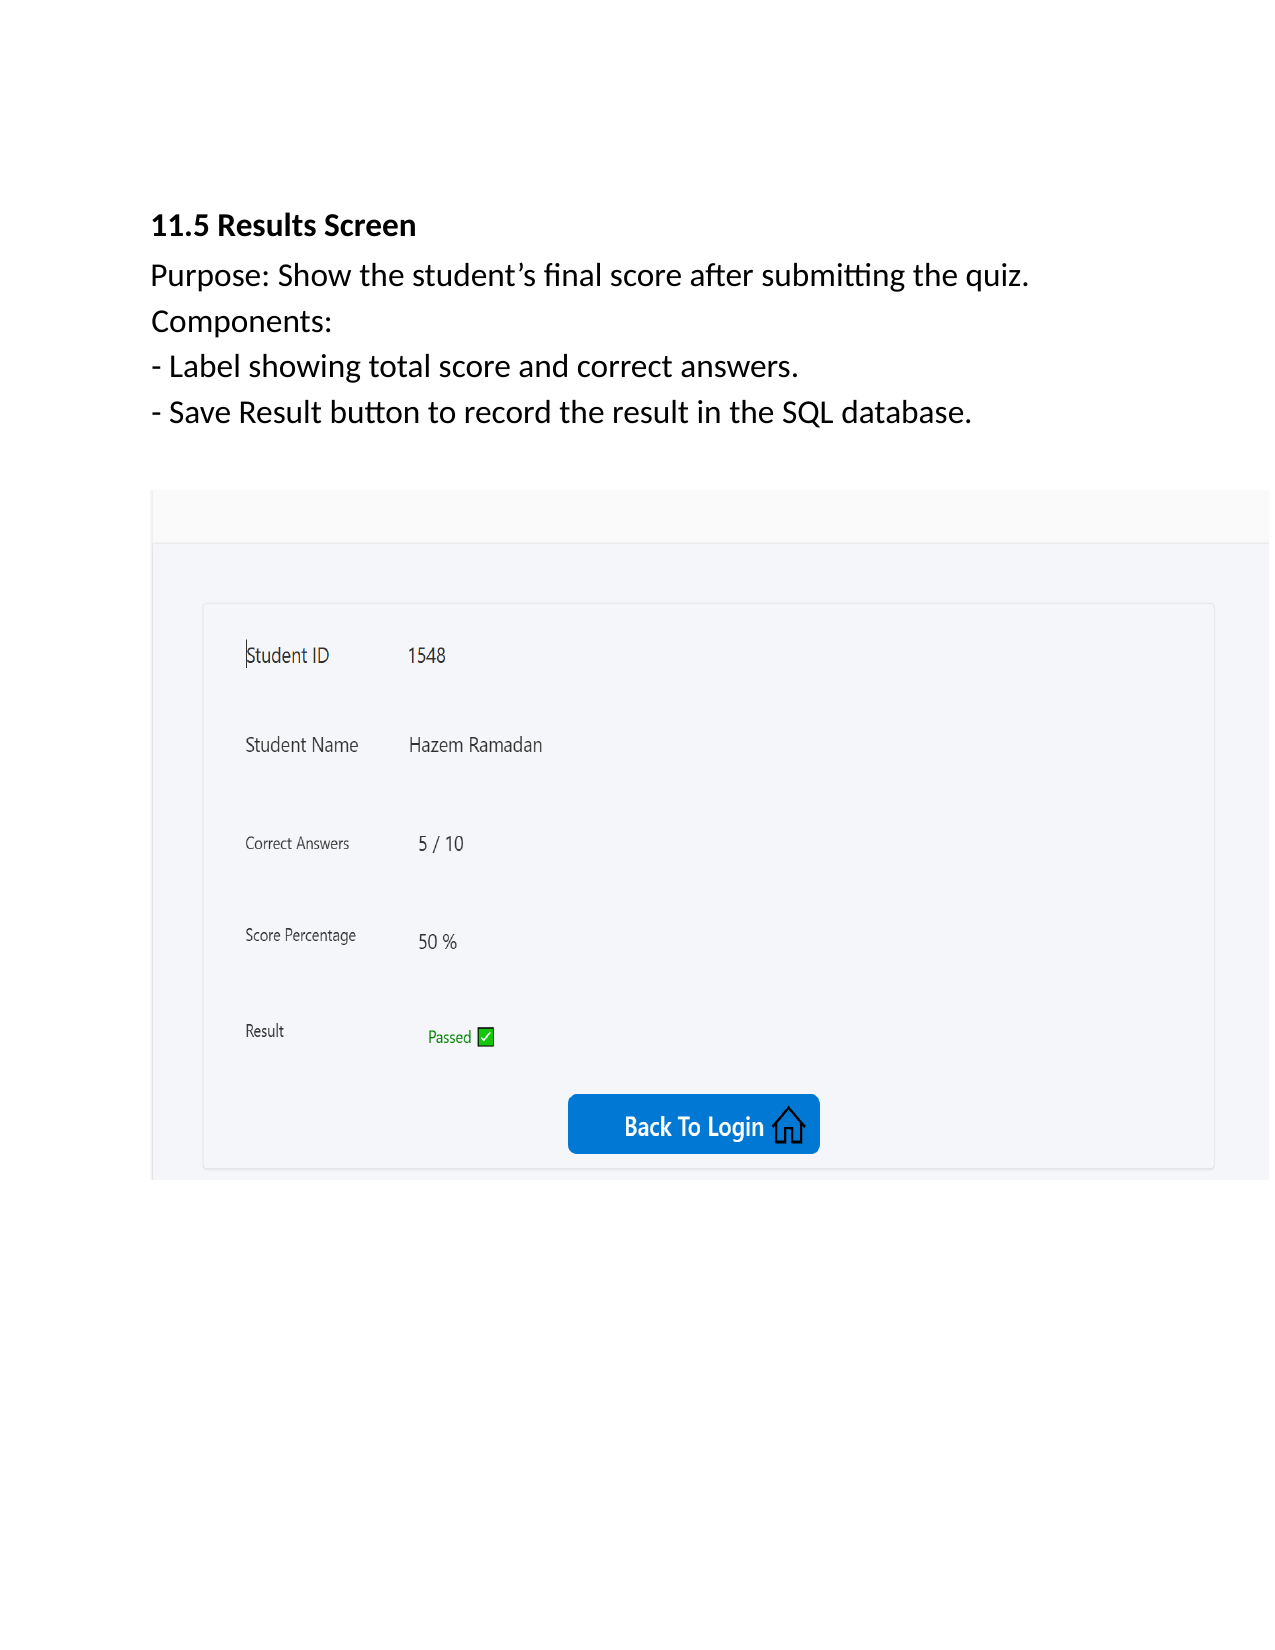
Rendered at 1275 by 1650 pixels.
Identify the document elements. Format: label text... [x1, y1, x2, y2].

picture [150, 490, 1270, 1180]
text Purpose: Show the student’s final score after submitting the quiz. Components: - Label showing total score and correct answers. - Save Result button to record the result in the SQL database. [150, 254, 1192, 431]
text 11.5 Results Screen [150, 204, 1192, 245]
